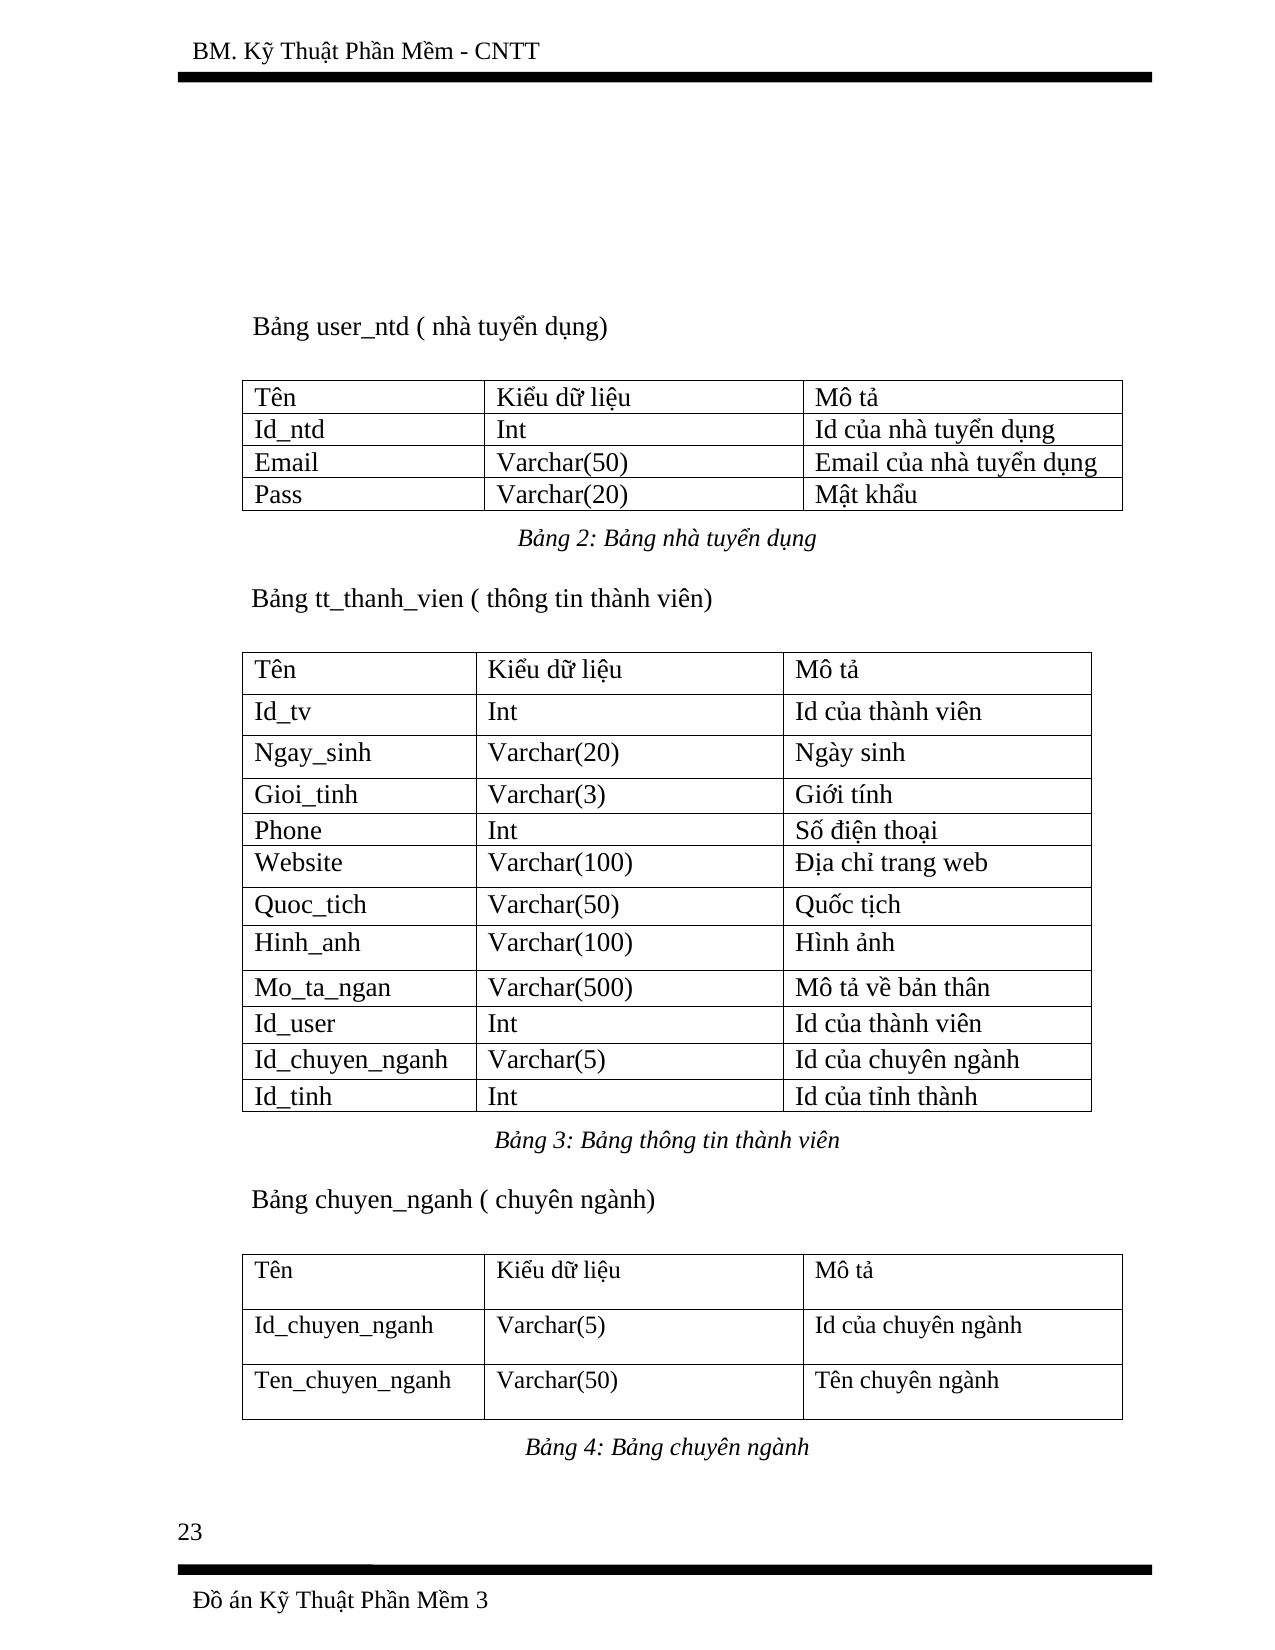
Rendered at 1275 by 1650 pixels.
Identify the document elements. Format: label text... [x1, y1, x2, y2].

table_cell Int [477, 695, 783, 735]
table_cell Pass [243, 478, 484, 509]
table_cell Số điện thoại [784, 814, 1091, 845]
table_cell Mật khẩu [804, 478, 1122, 509]
table_cell Varchar(20) [485, 478, 803, 509]
table_cell Địa chỉ trang web [784, 846, 1091, 887]
table_cell Id của thành viên [784, 1007, 1091, 1042]
table_header Tên [243, 653, 476, 694]
table_header Mô tả [804, 1255, 1122, 1309]
table_cell Id_ntd [243, 414, 484, 444]
table_cell Quoc_tich [243, 888, 476, 925]
table_cell Varchar(50) [485, 446, 803, 477]
table_cell Hình ảnh [784, 926, 1091, 969]
table_cell Quốc tịch [784, 888, 1091, 925]
table_header Kiểu dữ liệu [485, 1255, 803, 1309]
table_cell Website [243, 846, 476, 887]
table_cell Varchar(100) [477, 926, 783, 969]
table_cell Id_tinh [243, 1080, 476, 1111]
text Bảng user_ntd ( nhà tuyển dụng) [177, 310, 1157, 341]
table_cell Id của tỉnh thành [784, 1080, 1091, 1111]
table_cell Id_chuyen_nganh [243, 1310, 484, 1364]
text Bảng 2: Bảng nhà tuyển dụng [177, 523, 1157, 552]
table_cell Varchar(5) [485, 1310, 803, 1364]
table_cell Id_chuyen_nganh [243, 1044, 476, 1079]
table_header Mô tả [784, 653, 1091, 694]
table_cell Int [477, 1080, 783, 1111]
table_cell Id của thành viên [784, 695, 1091, 735]
table_cell Email [243, 446, 484, 477]
table_cell Varchar(20) [477, 736, 783, 777]
table_cell Varchar(100) [477, 846, 783, 887]
table_cell Email của nhà tuyển dụng [804, 446, 1122, 477]
text Bảng tt_thanh_vien ( thông tin thành viên) [177, 582, 1157, 613]
table_cell Id của chuyên ngành [804, 1310, 1122, 1364]
table_cell Varchar(50) [485, 1365, 803, 1418]
table_header Tên [243, 381, 484, 412]
table_cell Varchar(3) [477, 779, 783, 813]
table_cell Giới tính [784, 779, 1091, 813]
table_header Kiểu dữ liệu [485, 381, 803, 412]
table_header Kiểu dữ liệu [477, 653, 783, 694]
table_cell Varchar(500) [477, 971, 783, 1006]
text Bảng 4: Bảng chuyên ngành [177, 1432, 1157, 1461]
table_cell Id của chuyên ngành [784, 1044, 1091, 1079]
table_cell Phone [243, 814, 476, 845]
text Bảng 3: Bảng thông tin thành viên [177, 1125, 1157, 1153]
table_header Tên [243, 1255, 484, 1309]
table_cell Int [477, 814, 783, 845]
table_cell Hinh_anh [243, 926, 476, 969]
table_cell Ngay_sinh [243, 736, 476, 777]
table_cell Mô tả về bản thân [784, 971, 1091, 1006]
table_cell Mo_ta_ngan [243, 971, 476, 1006]
table_cell Tên chuyên ngành [804, 1365, 1122, 1418]
table_cell Gioi_tinh [243, 779, 476, 813]
table_cell Int [477, 1007, 783, 1042]
table_cell Ngày sinh [784, 736, 1091, 777]
text Bảng chuyen_nganh ( chuyên ngành) [177, 1183, 1157, 1214]
table_cell Varchar(5) [477, 1044, 783, 1079]
table_cell Id_tv [243, 695, 476, 735]
table_cell Ten_chuyen_nganh [243, 1365, 484, 1418]
table_header Mô tả [804, 381, 1122, 412]
table_cell Varchar(50) [477, 888, 783, 925]
table_cell Id_user [243, 1007, 476, 1042]
table_cell Id của nhà tuyển dụng [804, 414, 1122, 444]
table_cell Int [485, 414, 803, 444]
